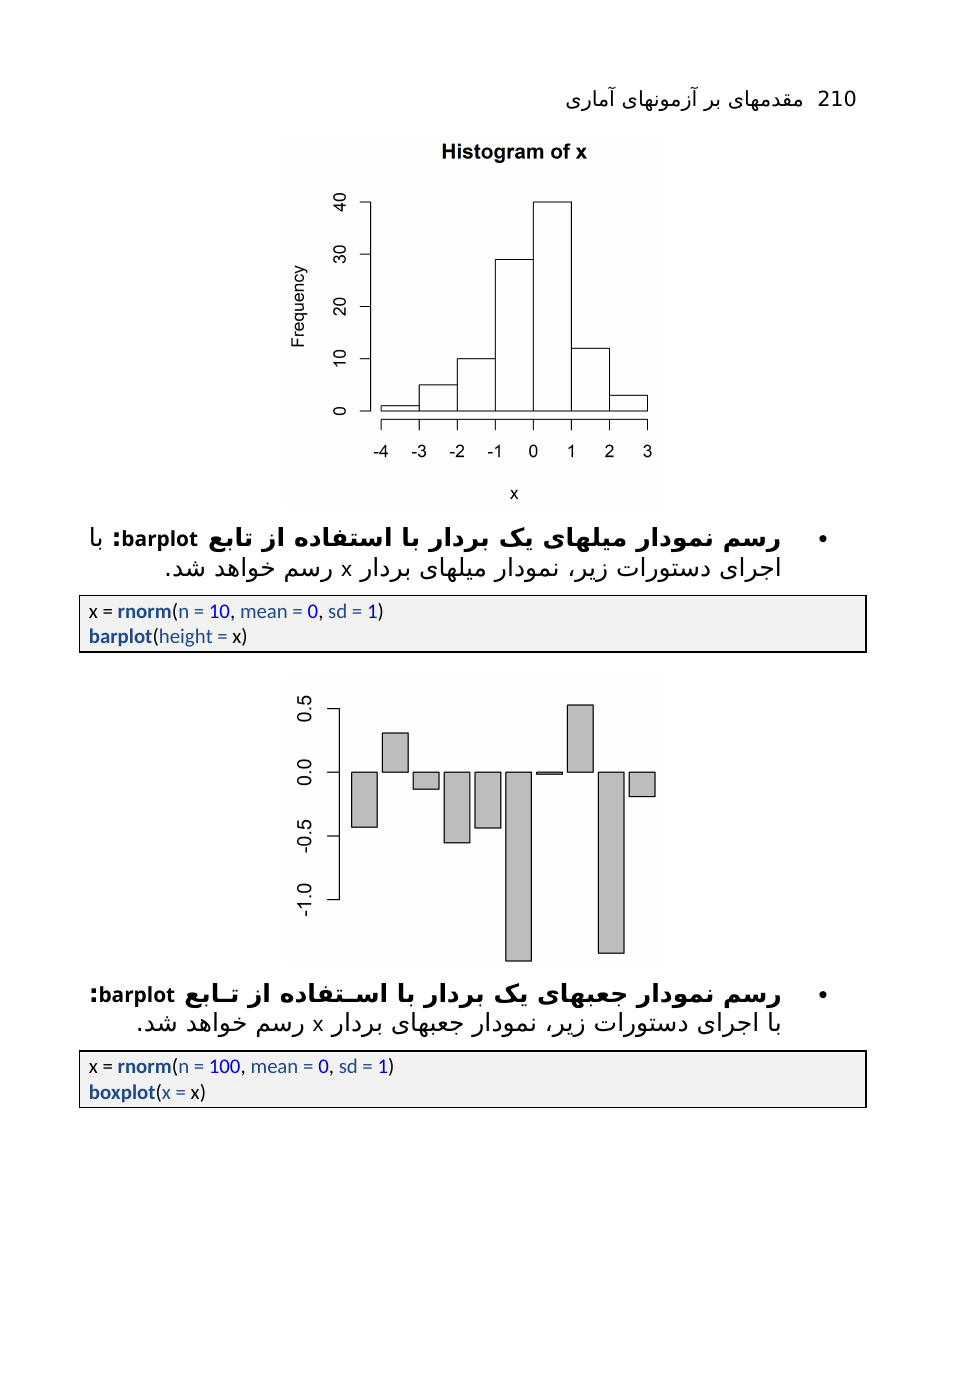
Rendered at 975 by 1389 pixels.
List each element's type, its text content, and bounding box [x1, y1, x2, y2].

list رسم نمودار جعبه‏ای یک بردار با استفاده از تابع barplot: با اجرای دستورات زیر، نمودار جعبه‏ای بردار x رسم خواهد شد. [89, 979, 819, 1037]
picture [285, 673, 661, 967]
text x = rnorm(n = 10, mean = 0, sd = 1) barplot(height = x) [80, 596, 865, 651]
picture [285, 135, 661, 511]
text x = rnorm(n = 100, mean = 0, sd = 1) boxplot(x = x) [80, 1052, 865, 1107]
list رسم نمودار میله‏ای یک بردار با استفاده از تابع barplot: با اجرای دستورات زیر، نمودار میله‏ای بردار x رسم خواهد شد. [89, 523, 819, 582]
